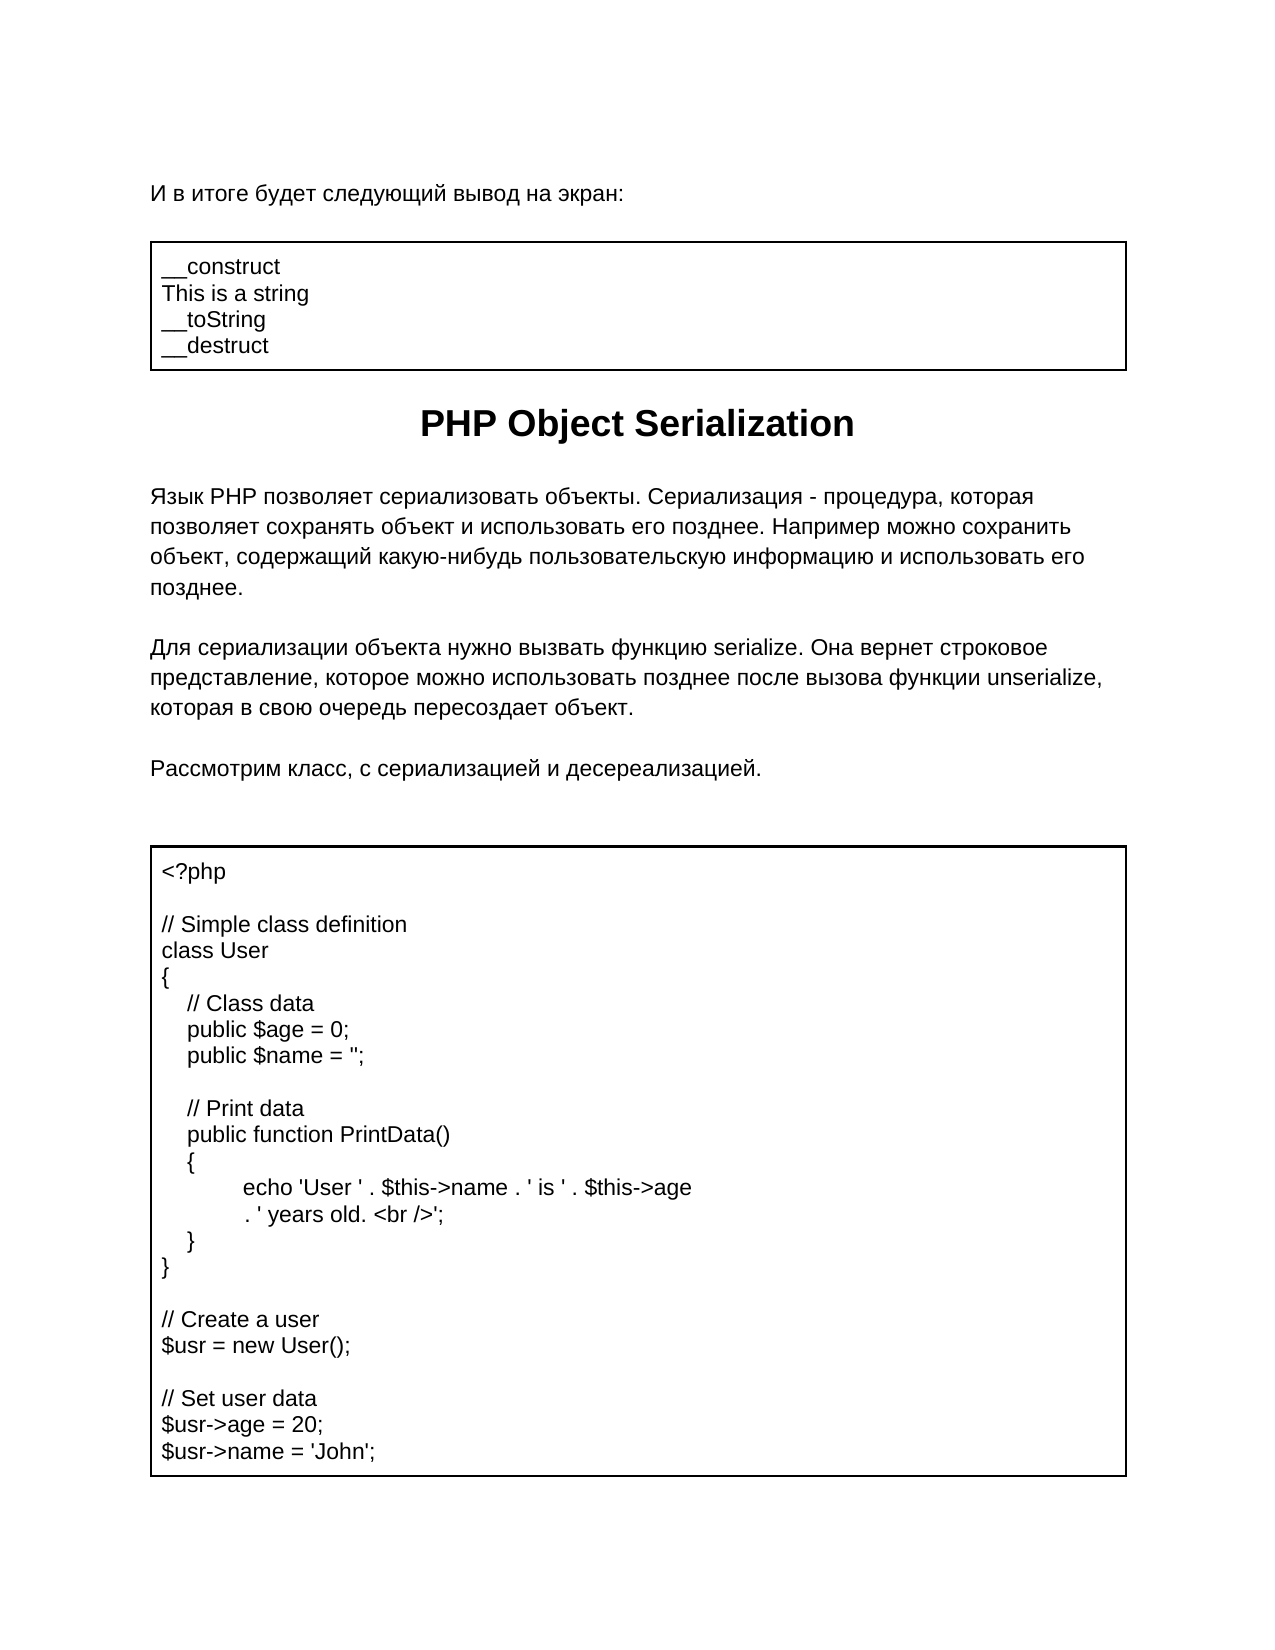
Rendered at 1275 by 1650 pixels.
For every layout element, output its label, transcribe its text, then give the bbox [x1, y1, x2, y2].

text PHP Object Serialization [150, 401, 1125, 444]
text И в итоге будет следующий вывод на экран: [150, 180, 1125, 207]
text Рассмотрим класс, с сериализацией и десереализацией. [150, 755, 1125, 781]
table_header __construct This is a string __toString __destruct [152, 243, 1125, 369]
text Для сериализации объекта нужно вызвать функцию serialize. Она вернет строковое представление, которое можно использовать позднее после вызова функции unserialize, которая в свою очередь пересоздает объект. [150, 634, 1125, 721]
text Язык PHP позволяет сериализовать объекты. Сериализация - процедура, которая позволяет сохранять объект и использовать его позднее. Например можно сохранить объект, содержащий какую-нибудь пользовательскую информацию и использовать его позднее. [150, 483, 1125, 600]
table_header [152, 848, 1125, 1474]
